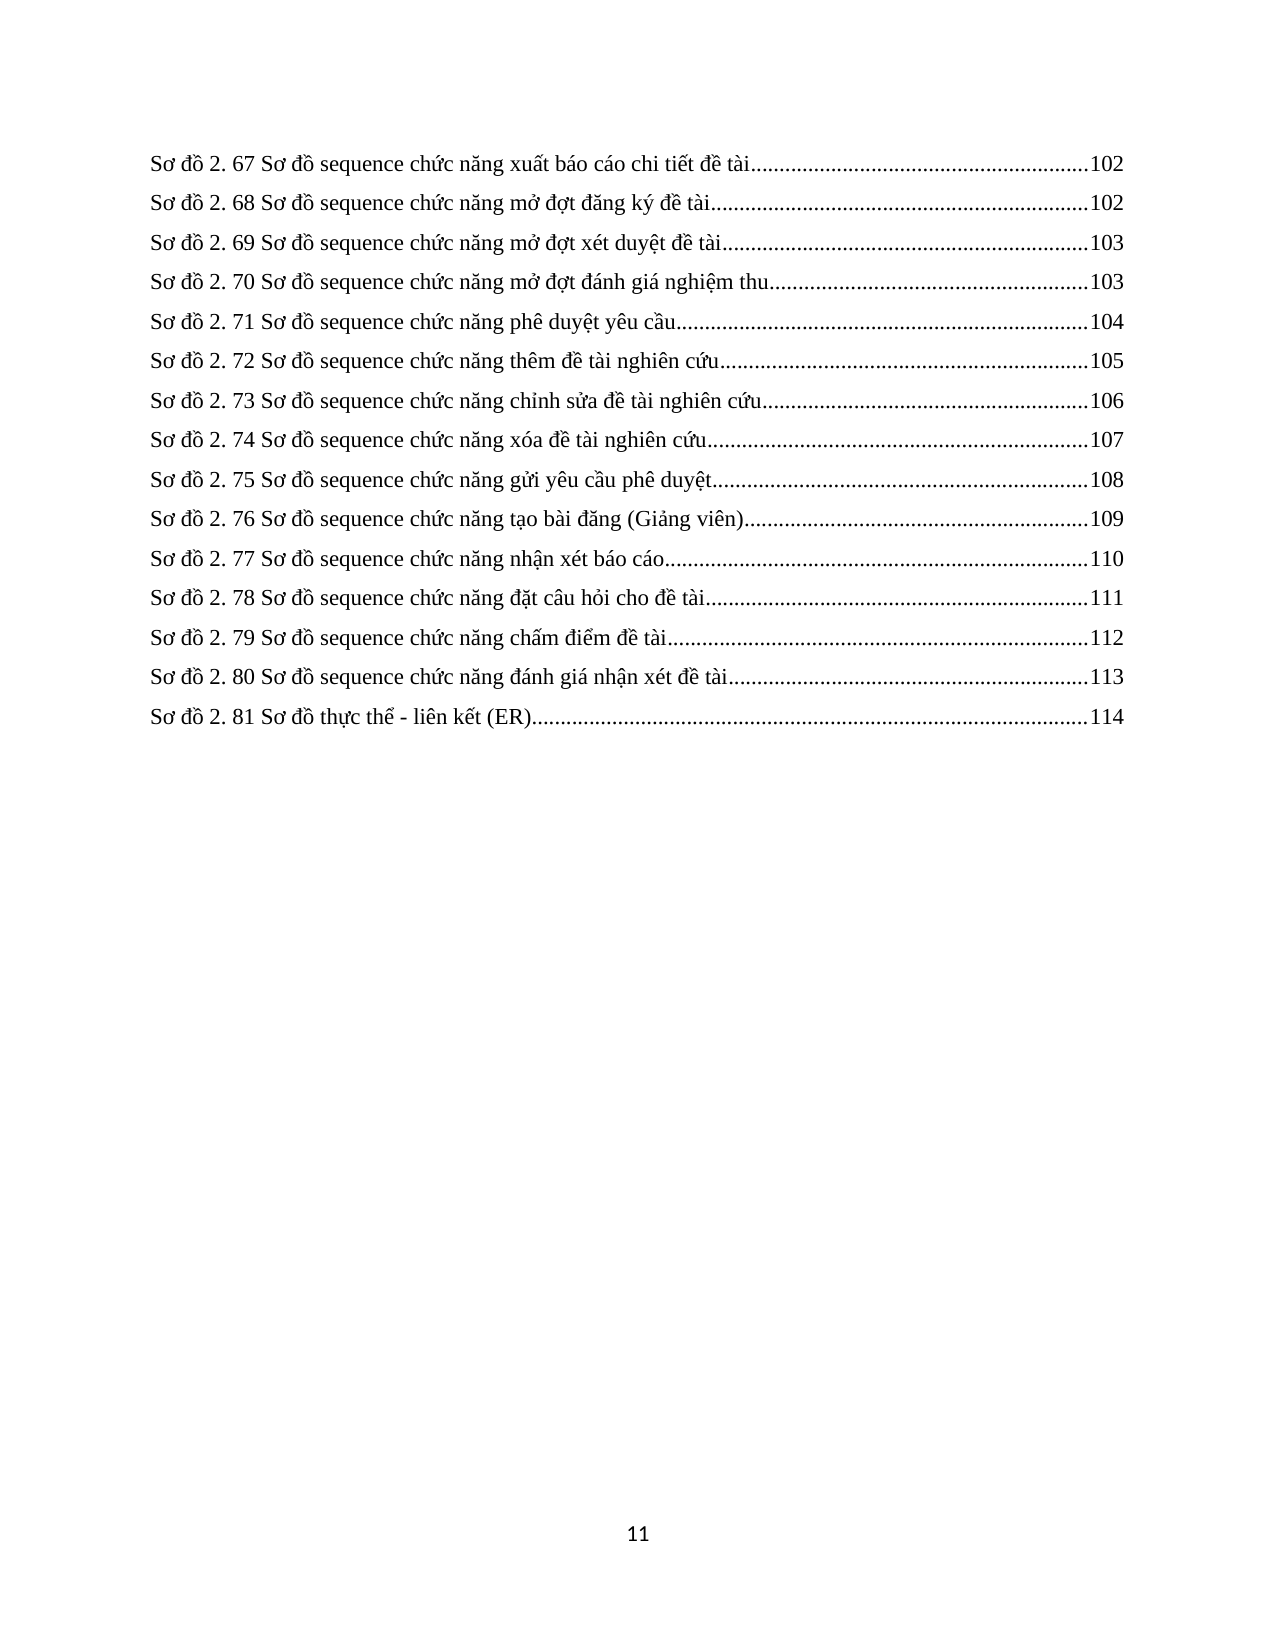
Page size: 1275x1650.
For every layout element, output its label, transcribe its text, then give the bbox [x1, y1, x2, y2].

text Sơ đồ 2. 78 Sơ đồ sequence chức năng đặt câu hỏi cho đề tài 111 [150, 584, 1125, 611]
text Sơ đồ 2. 70 Sơ đồ sequence chức năng mở đợt đánh giá nghiệm thu 103 [150, 268, 1125, 295]
text Sơ đồ 2. 76 Sơ đồ sequence chức năng tạo bài đăng (Giảng viên) 109 [150, 505, 1125, 532]
text Sơ đồ 2. 74 Sơ đồ sequence chức năng xóa đề tài nghiên cứu 107 [150, 426, 1125, 453]
text Sơ đồ 2. 81 Sơ đồ thực thể - liên kết (ER) 114 [150, 703, 1125, 729]
text Sơ đồ 2. 73 Sơ đồ sequence chức năng chỉnh sửa đề tài nghiên cứu 106 [150, 387, 1125, 413]
text Sơ đồ 2. 69 Sơ đồ sequence chức năng mở đợt xét duyệt đề tài 103 [150, 229, 1125, 255]
text Sơ đồ 2. 67 Sơ đồ sequence chức năng xuất báo cáo chi tiết đề tài 102 [150, 150, 1125, 176]
text Sơ đồ 2. 80 Sơ đồ sequence chức năng đánh giá nhận xét đề tài 113 [150, 663, 1125, 689]
text Sơ đồ 2. 72 Sơ đồ sequence chức năng thêm đề tài nghiên cứu 105 [150, 347, 1125, 374]
text Sơ đồ 2. 79 Sơ đồ sequence chức năng chấm điểm đề tài 112 [150, 624, 1125, 650]
text Sơ đồ 2. 75 Sơ đồ sequence chức năng gửi yêu cầu phê duyệt 108 [150, 466, 1125, 492]
text Sơ đồ 2. 71 Sơ đồ sequence chức năng phê duyệt yêu cầu 104 [150, 308, 1125, 334]
text Sơ đồ 2. 68 Sơ đồ sequence chức năng mở đợt đăng ký đề tài 102 [150, 189, 1125, 216]
text Sơ đồ 2. 77 Sơ đồ sequence chức năng nhận xét báo cáo 110 [150, 545, 1125, 571]
